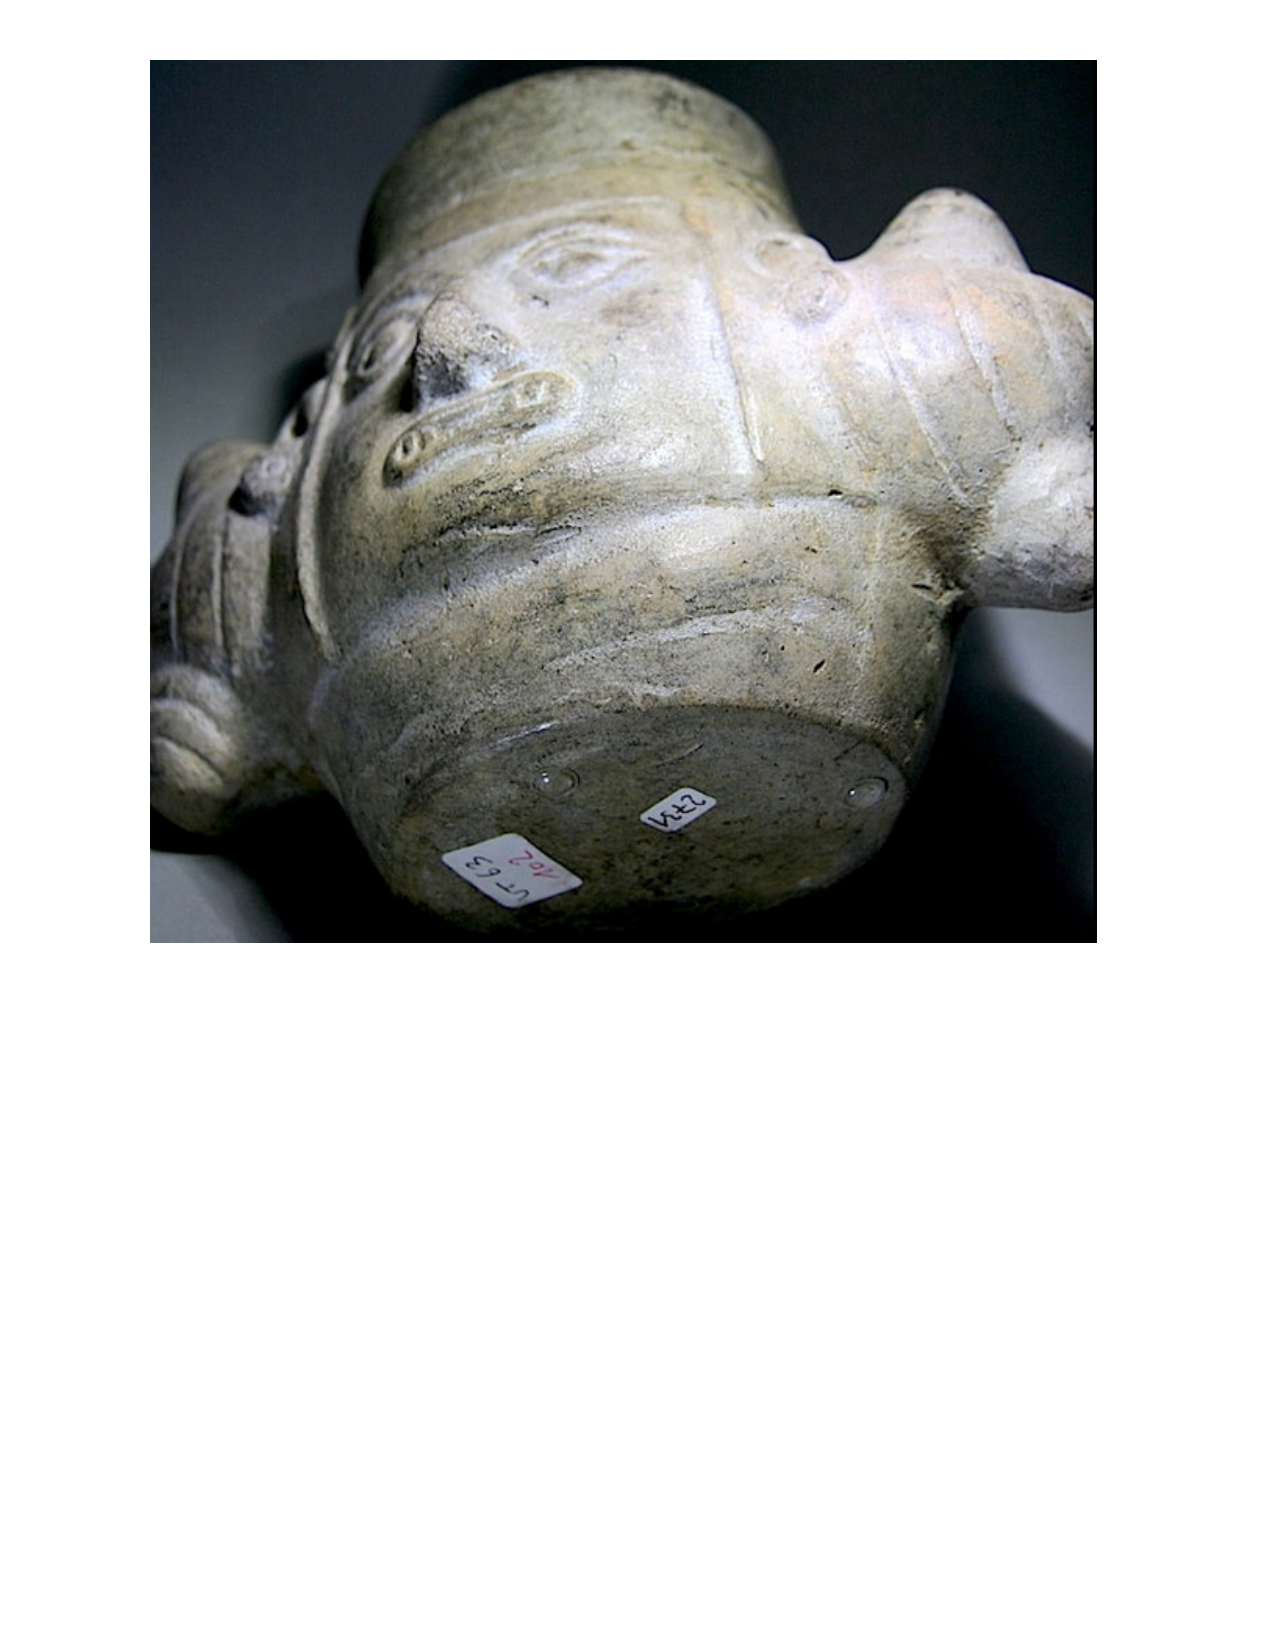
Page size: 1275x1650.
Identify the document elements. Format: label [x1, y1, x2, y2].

picture [150, 60, 1097, 943]
